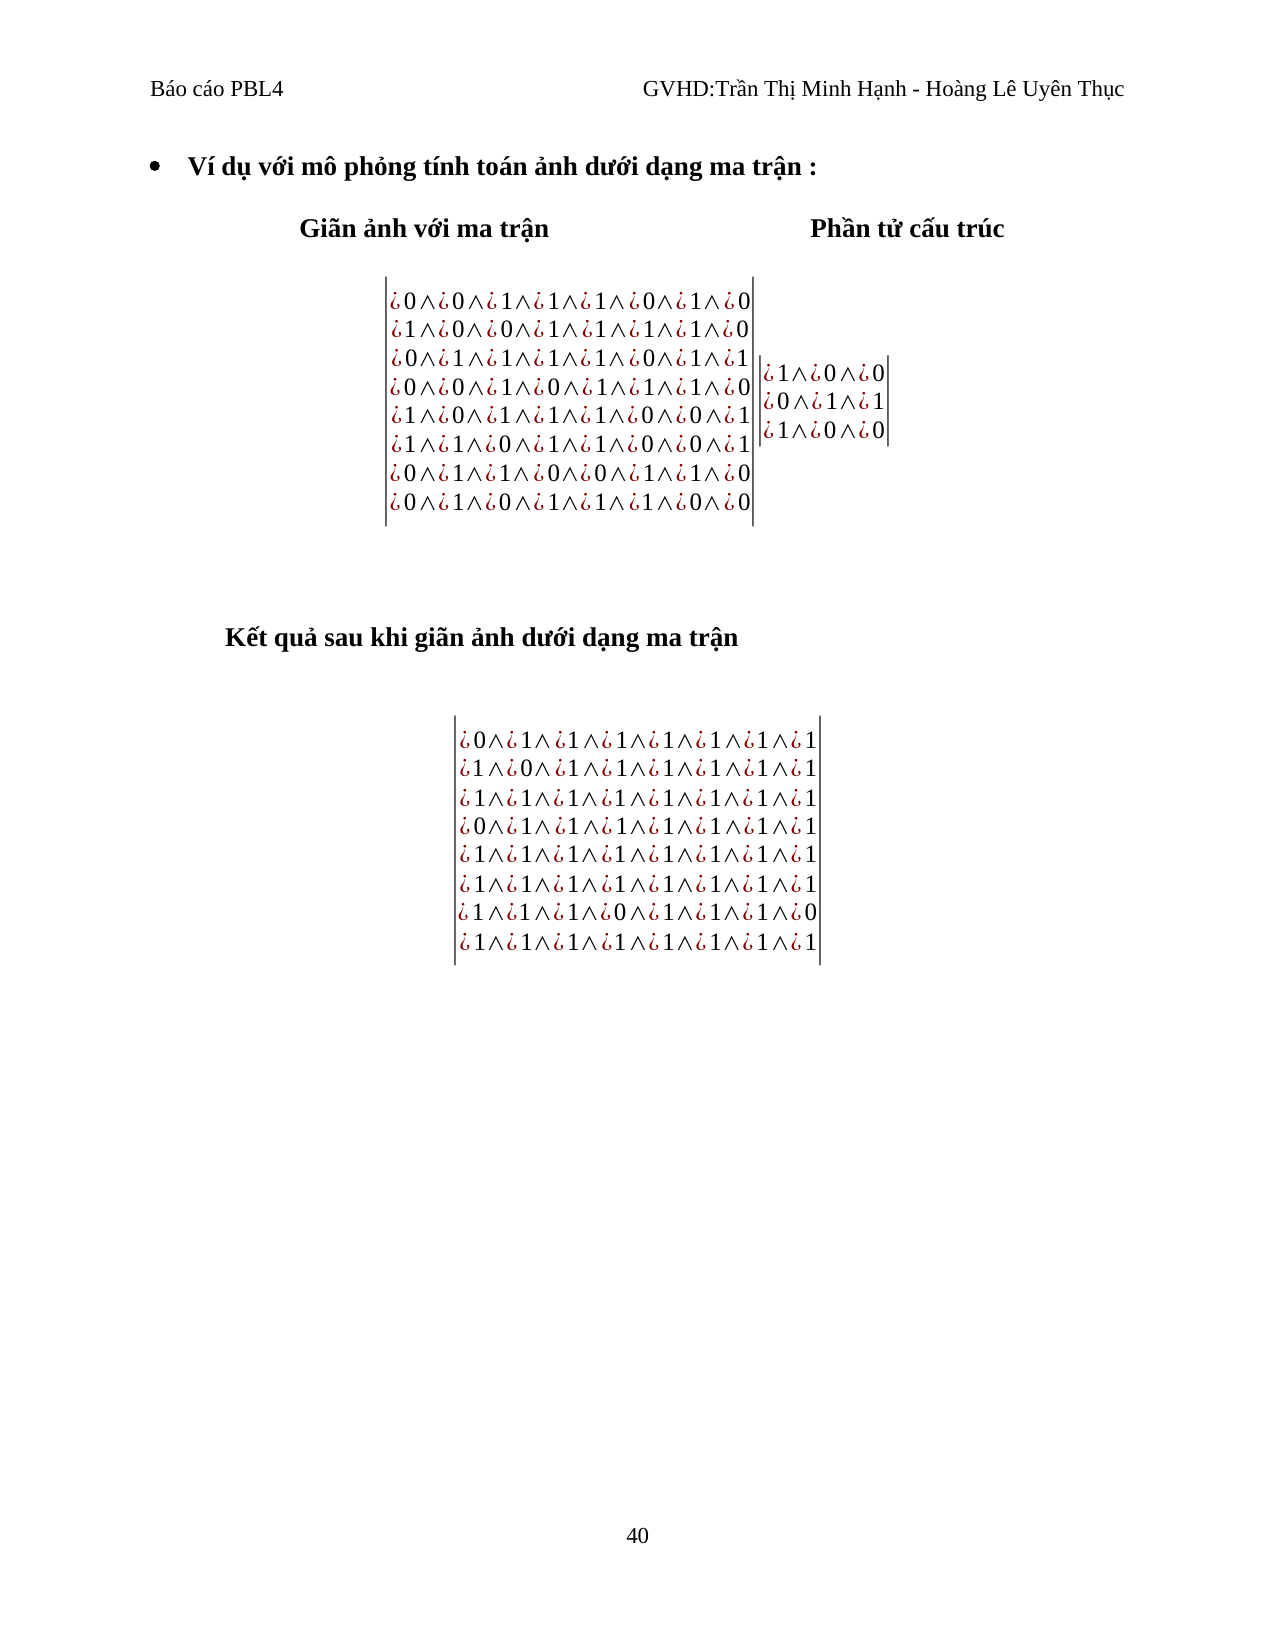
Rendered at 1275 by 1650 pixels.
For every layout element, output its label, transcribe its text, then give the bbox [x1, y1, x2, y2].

list Ví dụ với mô phỏng tính toán ảnh dưới dạng ma trận : [150, 150, 1125, 181]
text Kết quả sau khi giãn ảnh dưới dạng ma trận [150, 621, 1125, 652]
text Giãn ảnh với ma trận Phần tử cấu trúc [150, 212, 1125, 243]
